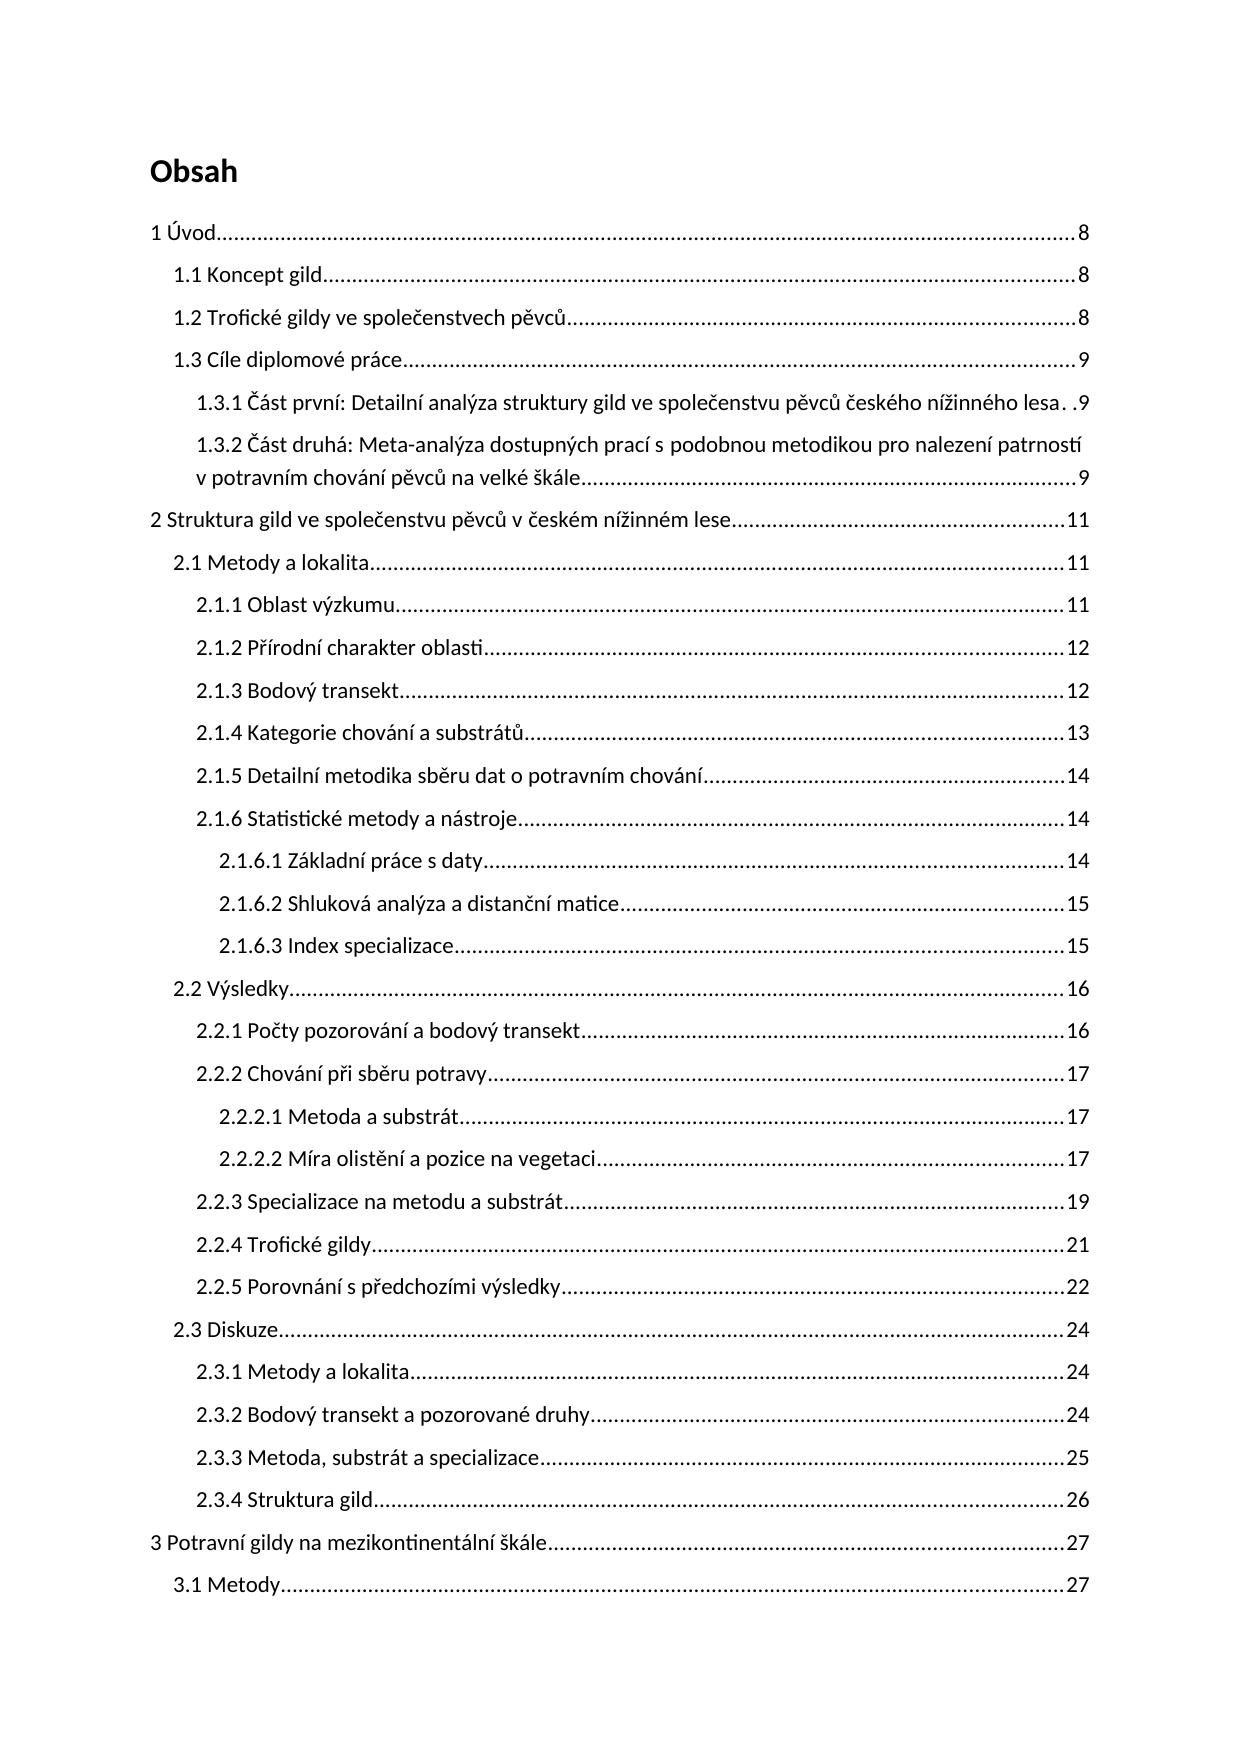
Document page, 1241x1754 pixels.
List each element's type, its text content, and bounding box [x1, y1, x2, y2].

text 2.1.3 Bodový transekt 12 [196, 676, 1090, 704]
text 2.1.6 Statistické metody a nástroje 14 [196, 804, 1090, 832]
text 2.2.2 Chování při sběru potravy 17 [196, 1059, 1090, 1087]
text 1 Úvod 8 [150, 218, 1090, 246]
text 3 Potravní gildy na mezikontinentální škále 27 [150, 1528, 1090, 1556]
text Obsah [150, 150, 1090, 191]
text 2.1.1 Oblast výzkumu 11 [196, 591, 1090, 619]
text 2.3 Diskuze 24 [173, 1315, 1090, 1343]
text 2.3.3 Metoda, substrát a specializace 25 [196, 1443, 1090, 1471]
text 1.3.2 Část druhá: Meta-analýza dostupných prací s podobnou metodikou pro nalezení patrností v potravním chování pěvců na velké škále 9 [196, 431, 1090, 491]
text 2 Struktura gild ve společenstvu pěvců v českém nížinném lese 11 [150, 505, 1090, 533]
text 2.2.3 Specializace na metodu a substrát 19 [196, 1187, 1090, 1215]
text 1.3.1 Část první: Detailní analýza struktury gild ve společenstvu pěvců českého nížinného lesa 9 [196, 388, 1090, 416]
text 2.2.4 Trofické gildy 21 [196, 1230, 1090, 1258]
text 2.1.2 Přírodní charakter oblasti 12 [196, 633, 1090, 661]
text 2.2.2.2 Míra olistění a pozice na vegetaci 17 [219, 1144, 1090, 1172]
text 3.1 Metody 27 [173, 1571, 1090, 1598]
text 2.3.1 Metody a lokalita 24 [196, 1357, 1090, 1386]
text 2.1.4 Kategorie chování a substrátů 13 [196, 718, 1090, 746]
text 2.2.2.1 Metoda a substrát 17 [219, 1102, 1090, 1130]
text 2.1.6.1 Základní práce s daty 14 [219, 846, 1090, 874]
text 2.2 Výsledky 16 [173, 974, 1090, 1002]
text 2.1.5 Detailní metodika sběru dat o potravním chování 14 [196, 761, 1090, 789]
text 1.3 Cíle diplomové práce 9 [173, 345, 1090, 373]
text 2.3.4 Struktura gild 26 [196, 1485, 1090, 1513]
text 2.2.1 Počty pozorování a bodový transekt 16 [196, 1017, 1090, 1045]
text 1.1 Koncept gild 8 [173, 260, 1090, 288]
text 2.2.5 Porovnání s předchozími výsledky 22 [196, 1272, 1090, 1300]
text 2.1.6.2 Shluková analýza a distanční matice 15 [219, 889, 1090, 917]
text 2.1.6.3 Index specializace 15 [219, 931, 1090, 959]
text 2.1 Metody a lokalita 11 [173, 548, 1090, 576]
text 2.3.2 Bodový transekt a pozorované druhy 24 [196, 1400, 1090, 1428]
text 1.2 Trofické gildy ve společenstvech pěvců 8 [173, 303, 1090, 331]
